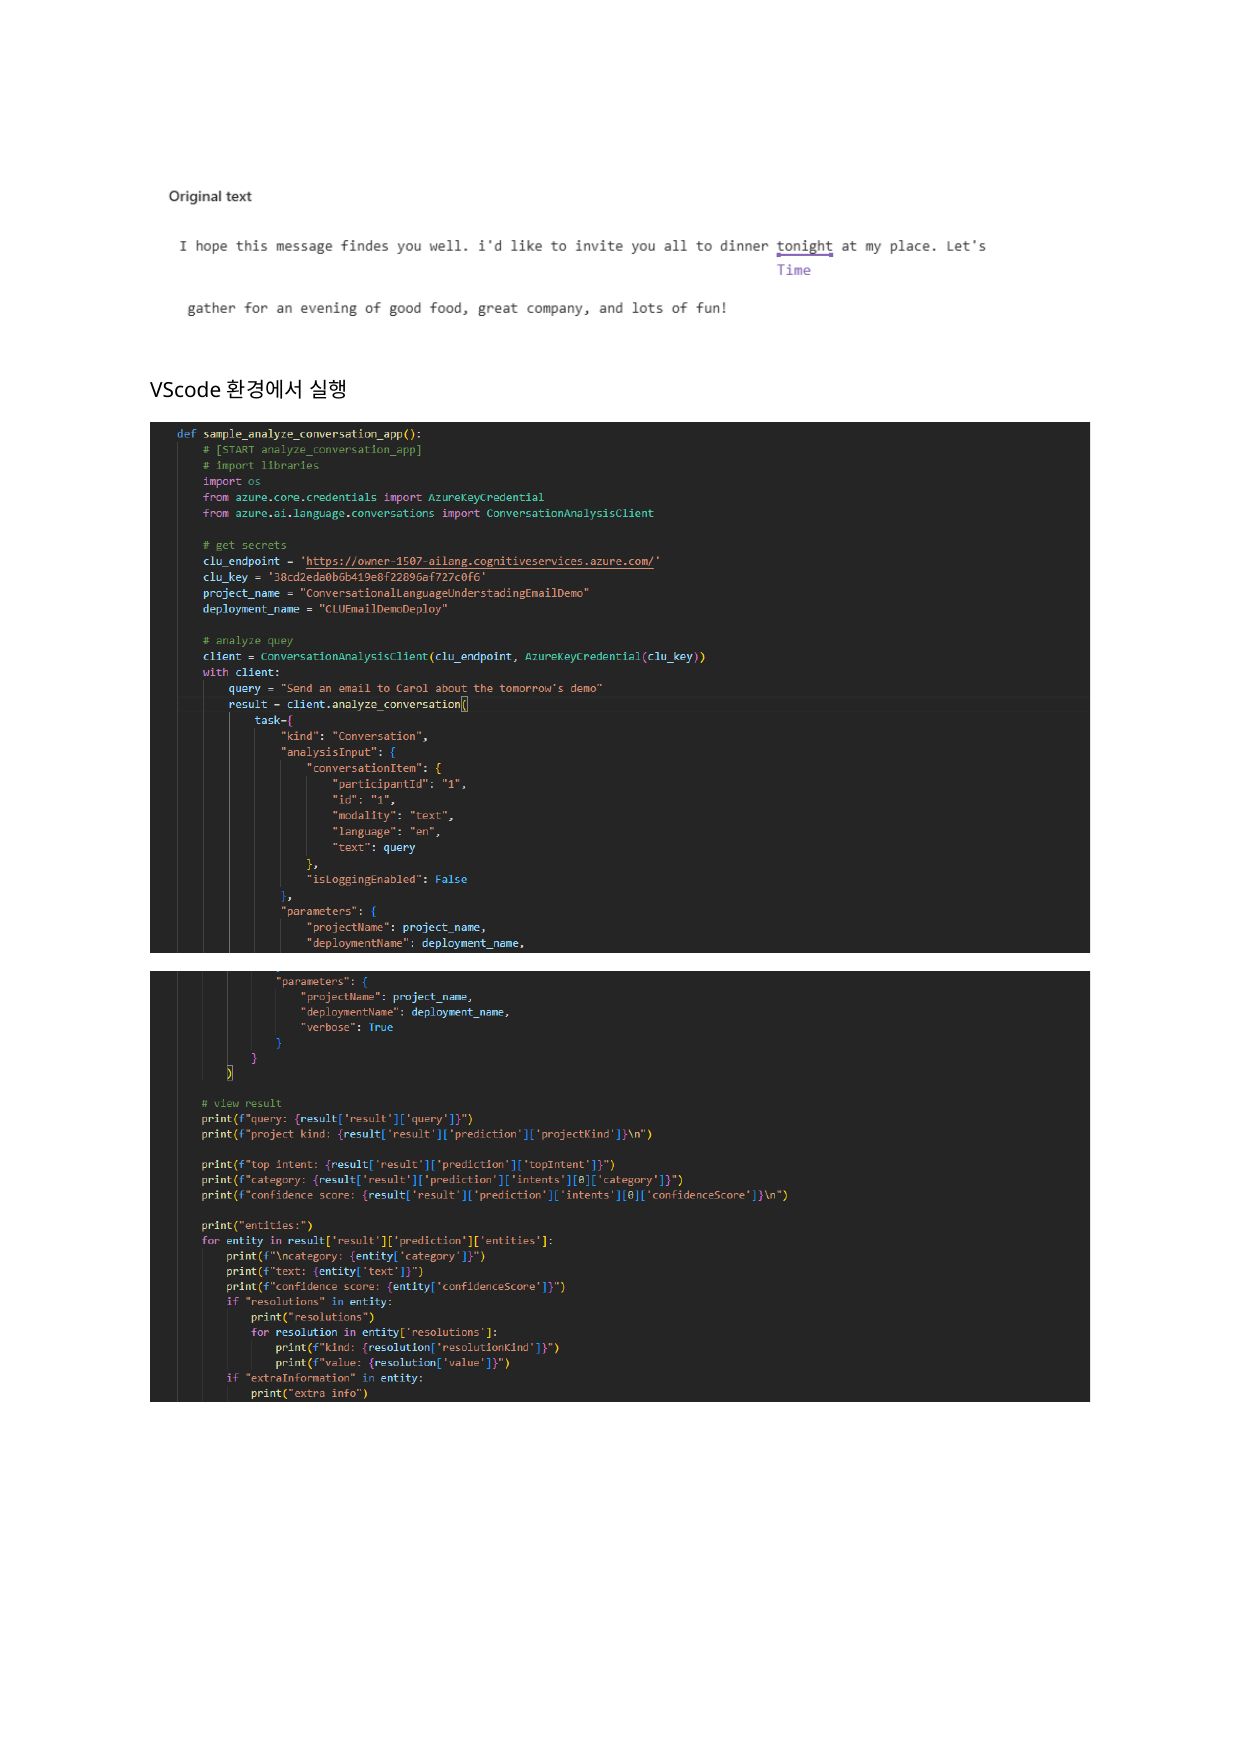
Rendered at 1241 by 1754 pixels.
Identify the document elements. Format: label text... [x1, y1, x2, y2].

picture [150, 177, 1091, 355]
picture [150, 422, 1091, 953]
picture [150, 971, 1091, 1402]
text VScode 환경에서 실행 [150, 373, 1090, 403]
